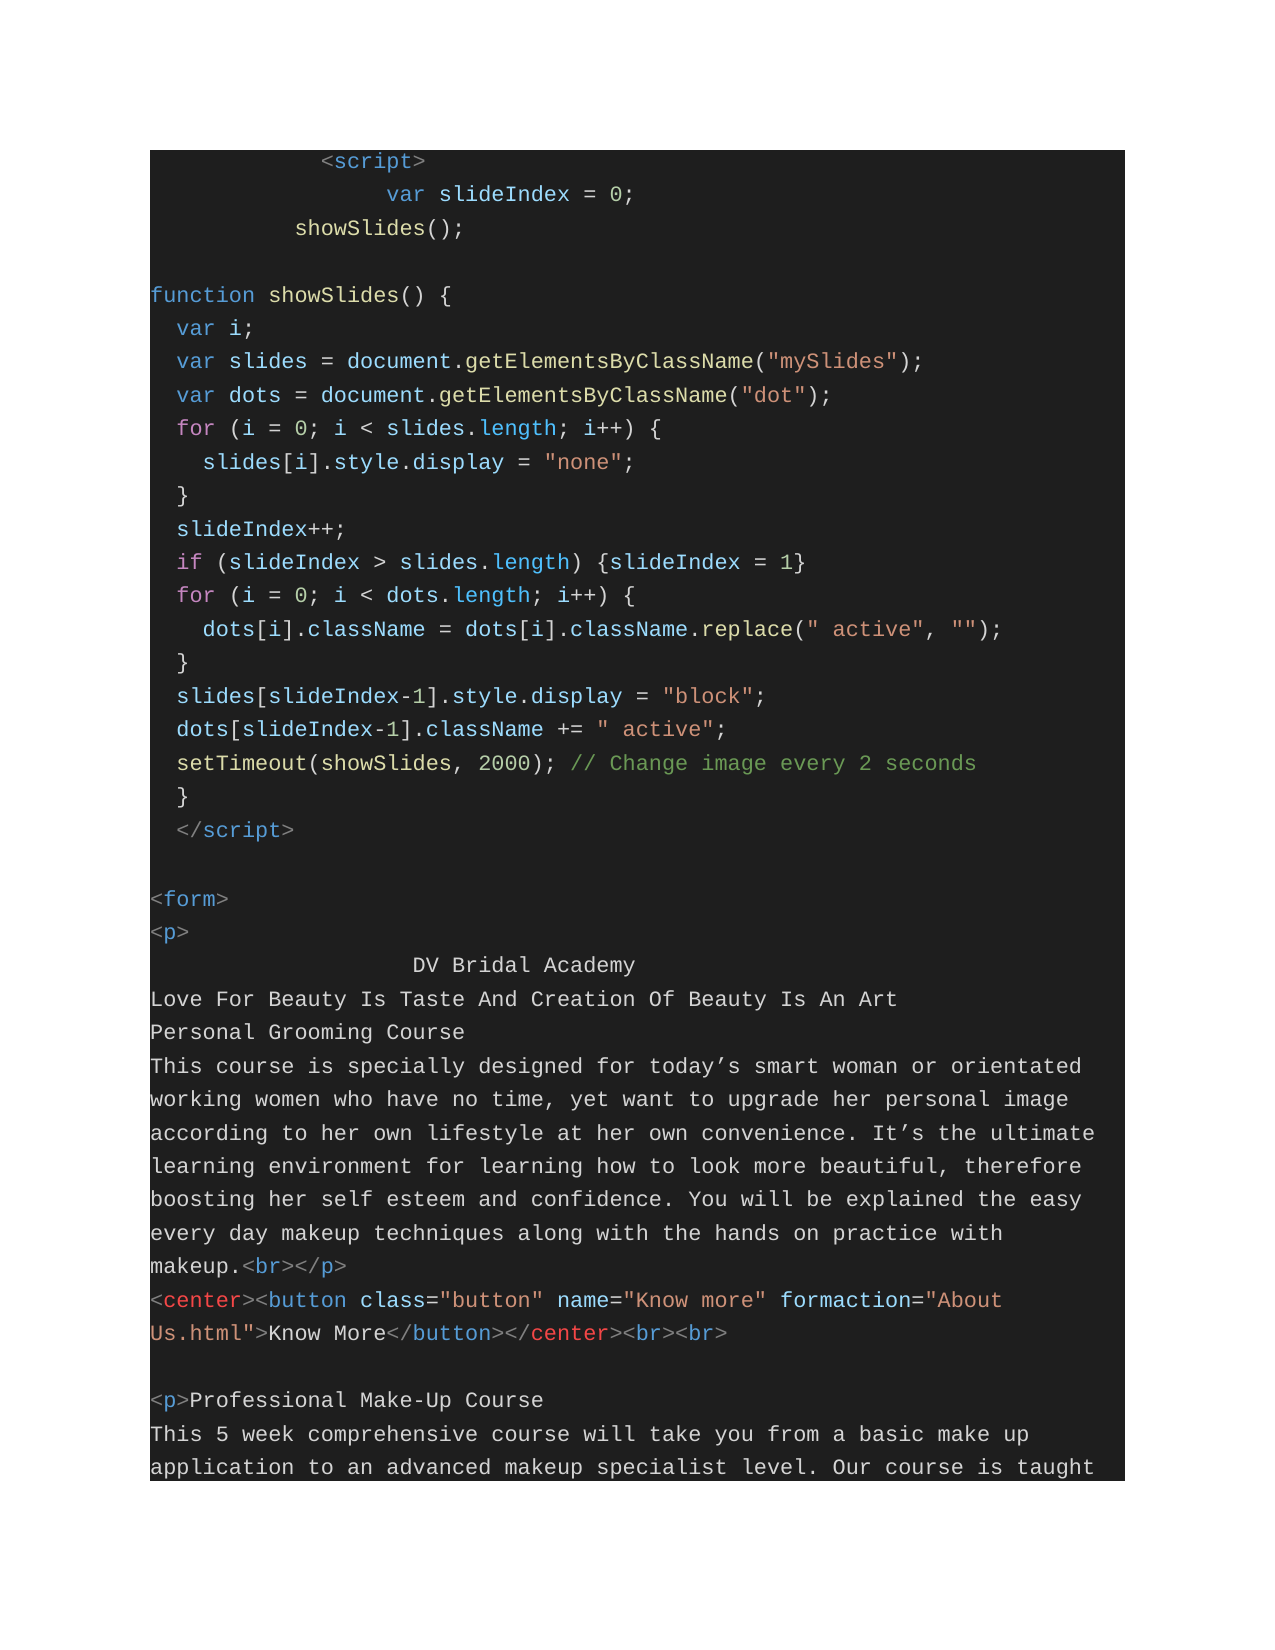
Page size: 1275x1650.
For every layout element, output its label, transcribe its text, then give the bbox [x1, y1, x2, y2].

text dots[i].className = dots[i].className.replace(" active", ""); [150, 618, 1125, 643]
text <p>Professional Make-Up Course [150, 1389, 1125, 1414]
text Love For Beauty Is Taste And Creation Of Beauty Is An Art [150, 988, 1125, 1013]
text var dots = document.getElementsByClassName("dot"); [150, 384, 1125, 409]
text dots[slideIndex-1].className += " active"; [150, 718, 1125, 743]
text slides[slideIndex-1].style.display = "block"; [150, 685, 1125, 710]
text showSlides(); [150, 217, 1125, 242]
text setTimeout(showSlides, 2000); // Change image every 2 seconds [150, 752, 1125, 777]
text DV Bridal Academy [150, 954, 1125, 979]
text var i; [150, 317, 1125, 342]
text This course is specially designed for today’s smart woman or orientated working women who have no time, yet want to upgrade her personal image according to her own lifestyle at her own convenience. It’s the ultimate learning environment for learning how to look more beautiful, therefore boosting her self esteem and confidence. You will be explained the easy every day makeup techniques along with the hands on practice with makeup.<br></p> [150, 1055, 1125, 1280]
text <form> [150, 888, 1125, 912]
text <script> [150, 150, 1125, 175]
text slideIndex++; [150, 518, 1125, 543]
text var slideIndex = 0; [150, 183, 1125, 208]
text Personal Grooming Course [150, 1021, 1125, 1046]
text } [150, 484, 1125, 509]
text <center><button class="button" name="Know more" formaction="About Us.html">Know More</button></center><br><br> [150, 1289, 1125, 1347]
text for (i = 0; i < dots.length; i++) { [150, 585, 1125, 609]
text if (slideIndex > slides.length) {slideIndex = 1} [150, 551, 1125, 576]
text } [150, 652, 1125, 676]
text <p> [150, 921, 1125, 946]
text function showSlides() { [150, 284, 1125, 308]
text slides[i].style.display = "none"; [150, 451, 1125, 476]
text for (i = 0; i < slides.length; i++) { [150, 417, 1125, 442]
text var slides = document.getElementsByClassName("mySlides"); [150, 351, 1125, 375]
text } [150, 785, 1125, 810]
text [150, 1423, 1125, 1481]
text </script> [150, 819, 1125, 843]
